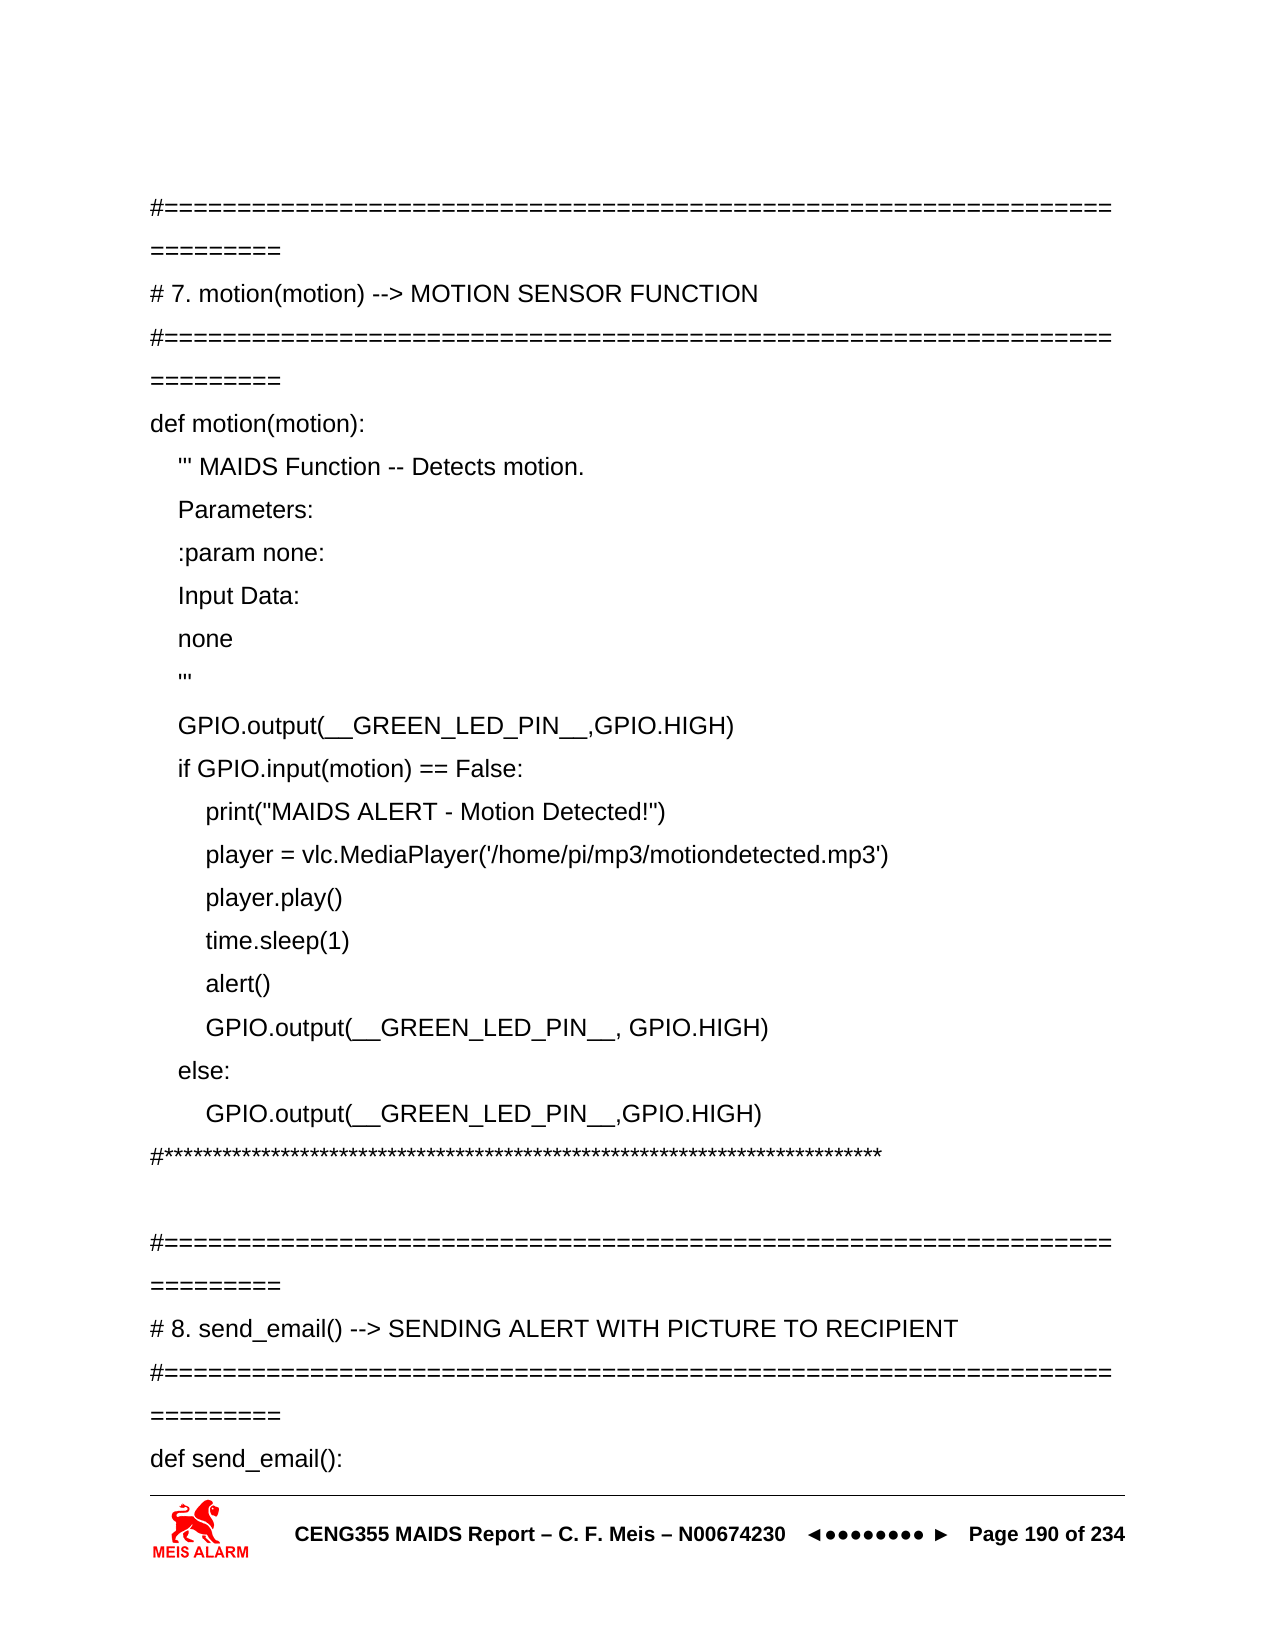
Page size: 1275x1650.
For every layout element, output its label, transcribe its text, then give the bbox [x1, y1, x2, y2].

text # 8. send_email() --> SENDING ALERT WITH PICTURE TO RECIPIENT [150, 1314, 1125, 1343]
text ''' MAIDS Function -- Detects motion. [150, 452, 1125, 481]
text def send_email(): [150, 1444, 1125, 1472]
text ''' [150, 667, 1125, 696]
text alert() [150, 969, 1125, 998]
text def motion(motion): [150, 409, 1125, 437]
text none [150, 624, 1125, 653]
text else: [150, 1056, 1125, 1084]
text :param none: [150, 538, 1125, 567]
text Input Data: [150, 581, 1125, 610]
text GPIO.output(__GREEN_LED_PIN__, GPIO.HIGH) [150, 1012, 1125, 1041]
text if GPIO.input(motion) == False: [150, 754, 1125, 782]
text #========================================================================== [150, 1357, 1125, 1429]
text #========================================================================== [150, 1228, 1125, 1300]
text player = vlc.MediaPlayer('/home/pi/mp3/motiondetected.mp3') [150, 840, 1125, 869]
text #========================================================================== [150, 322, 1125, 394]
text #========================================================================== [150, 193, 1125, 265]
text player.play() [150, 883, 1125, 912]
text GPIO.output(__GREEN_LED_PIN__,GPIO.HIGH) [150, 711, 1125, 739]
text print("MAIDS ALERT - Motion Detected!") [150, 797, 1125, 826]
text Parameters: [150, 495, 1125, 524]
text # 7. motion(motion) --> MOTION SENSOR FUNCTION [150, 279, 1125, 308]
text #************************************************************************** [150, 1142, 1125, 1171]
text time.sleep(1) [150, 926, 1125, 955]
text GPIO.output(__GREEN_LED_PIN__,GPIO.HIGH) [150, 1099, 1125, 1127]
picture [150, 1498, 253, 1561]
